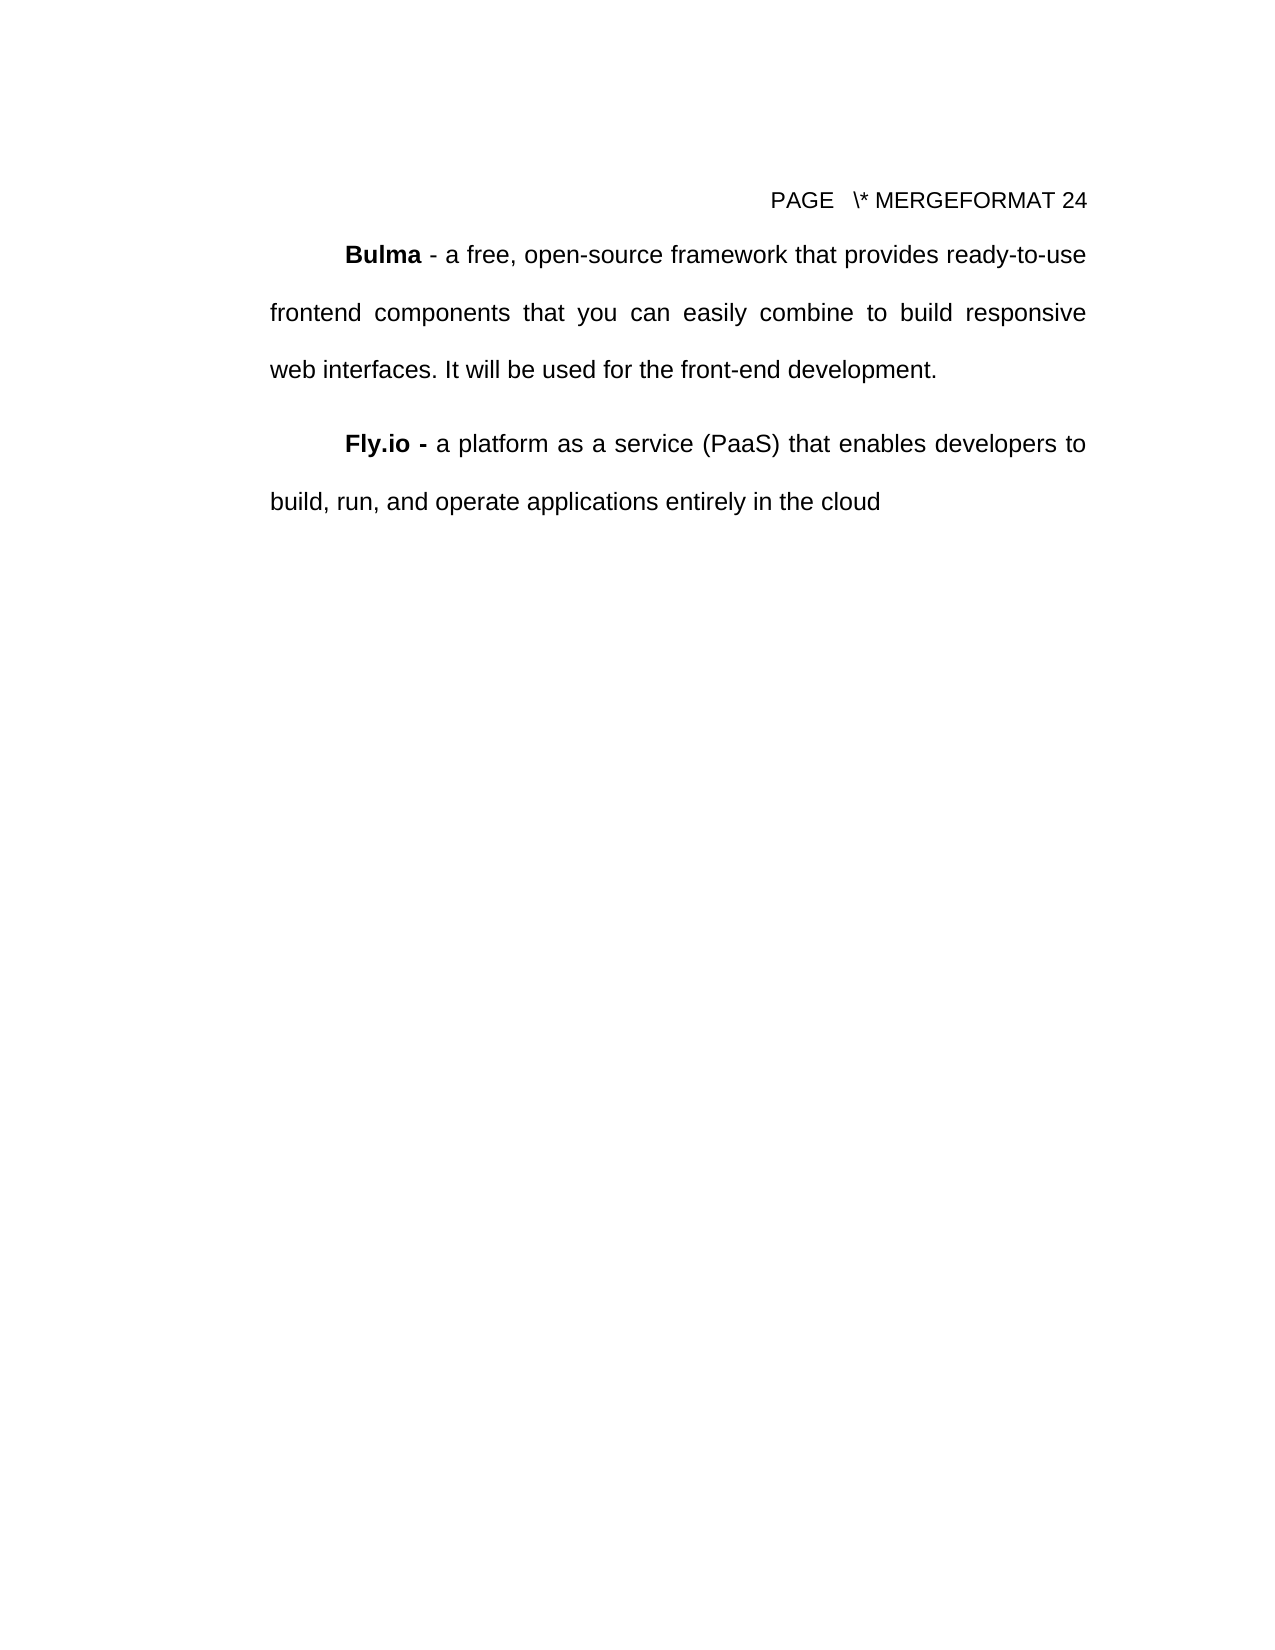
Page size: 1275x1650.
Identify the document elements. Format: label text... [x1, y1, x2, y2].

text Fly.io - a platform as a service (PaaS) that enables developers to build, run, and operate applications entirely in the cloud [270, 429, 1087, 516]
text Bulma - a free, open-source framework that provides ready-to-use frontend components that you can easily combine to build responsive web interfaces. It will be used for the front-end development. [270, 240, 1087, 384]
